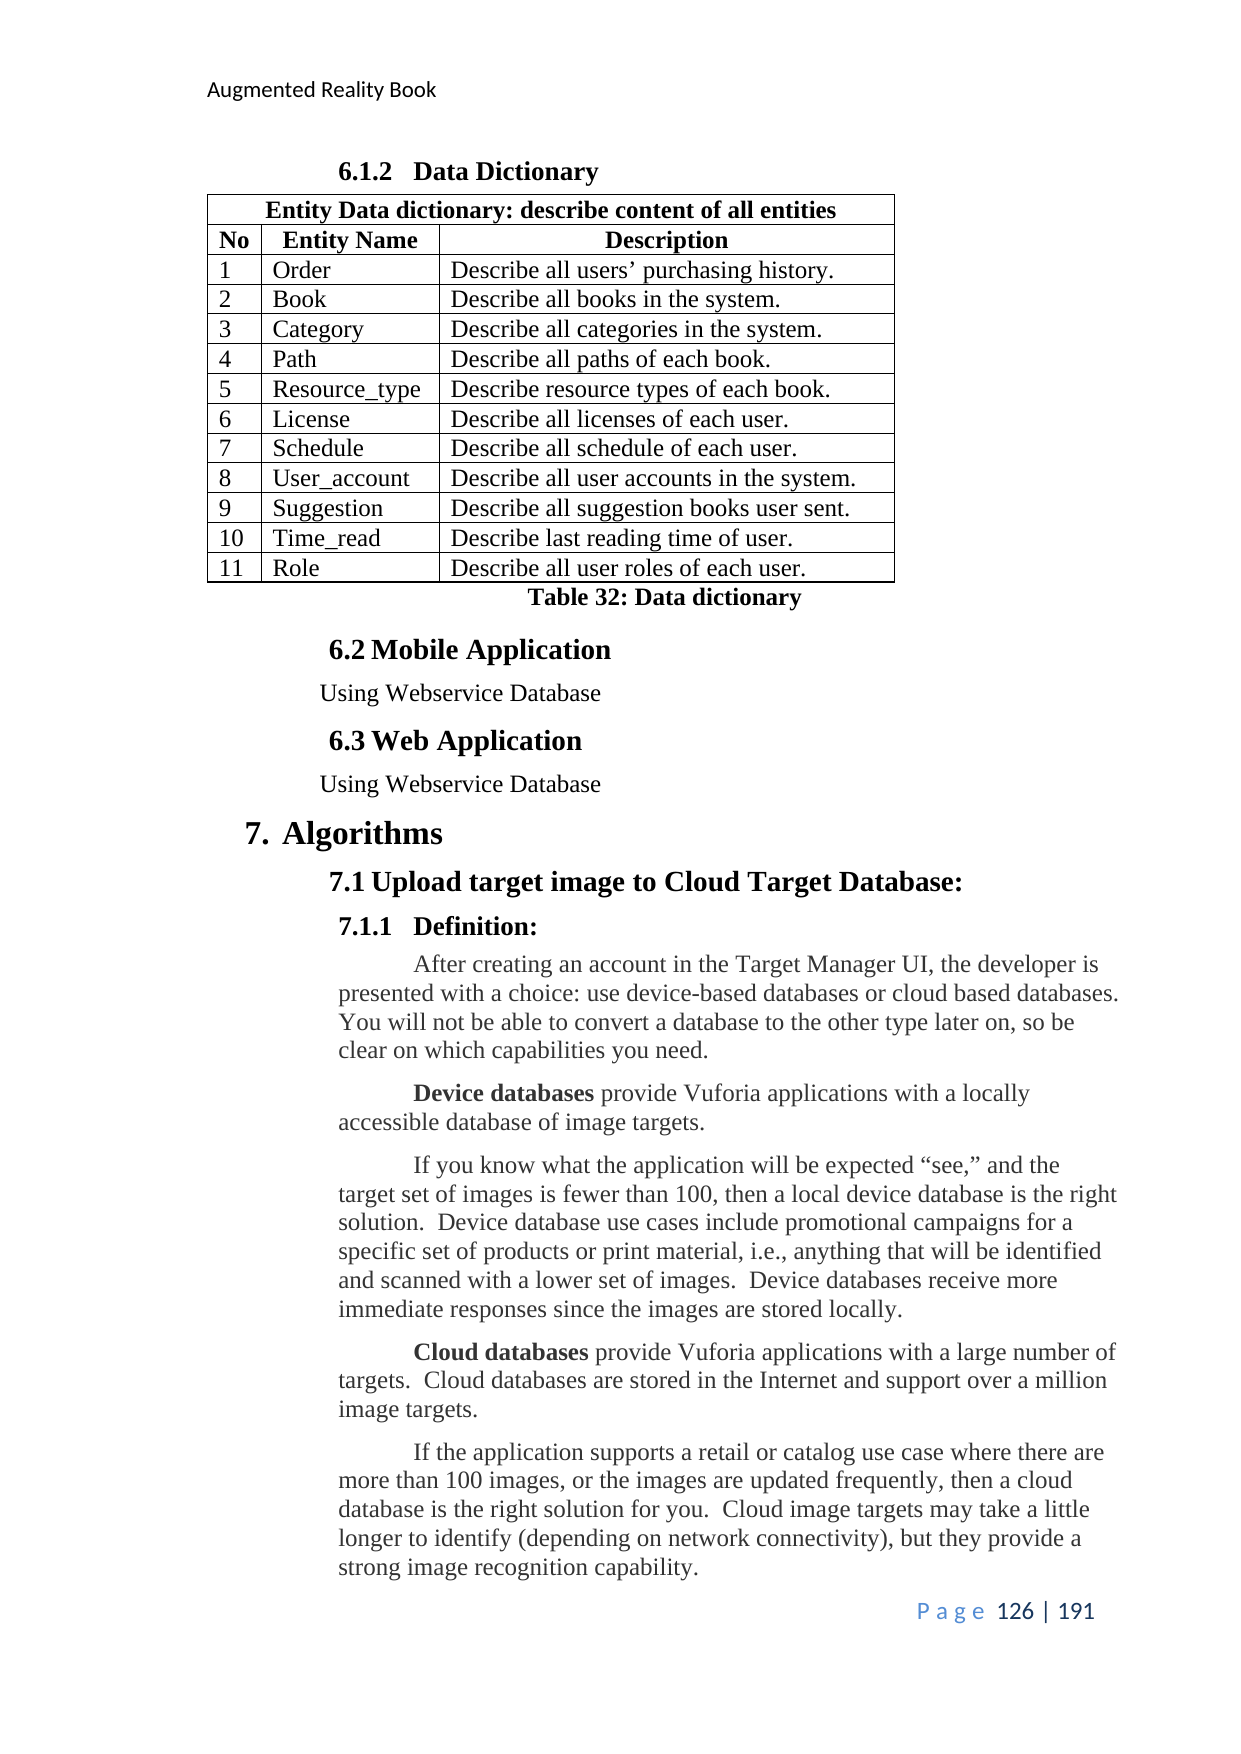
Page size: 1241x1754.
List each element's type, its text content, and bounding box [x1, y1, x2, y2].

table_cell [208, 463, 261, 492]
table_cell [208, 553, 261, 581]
subtitle Upload target image to Cloud Target Database: [329, 864, 1122, 897]
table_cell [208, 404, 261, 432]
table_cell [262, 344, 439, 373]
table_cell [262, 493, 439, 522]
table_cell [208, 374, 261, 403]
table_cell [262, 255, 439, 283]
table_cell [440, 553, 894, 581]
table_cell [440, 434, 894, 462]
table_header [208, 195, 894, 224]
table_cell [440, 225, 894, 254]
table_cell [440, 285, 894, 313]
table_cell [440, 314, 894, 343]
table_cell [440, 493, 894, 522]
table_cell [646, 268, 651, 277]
subtitle Data Dictionary [338, 154, 1122, 186]
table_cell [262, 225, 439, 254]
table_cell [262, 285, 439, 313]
text Cloud databases provide Vuforia applications with a large number of targets. Cloud databases are stored in the Internet and support over a million image targets. [338, 1337, 1122, 1423]
subtitle Mobile Application [329, 632, 1122, 666]
text Using Webservice Database [319, 769, 1122, 798]
text Table 32: Data dictionary [207, 582, 1122, 611]
text If you know what the application will be expected “see,” and the target set of images is fewer than 100, then a local device database is the right solution. Device database use cases include promotional campaigns for a specific set of products or print material, i.e., anything that will be identified and scanned with a lower set of images. Device databases receive more immediate responses since the images are stored locally. [338, 1150, 1122, 1322]
text If the application supports a retail or catalog use case where there are more than 100 images, or the images are updated frequently, then a cloud database is the right solution for you. Cloud image targets may take a little longer to identify (depending on network connectivity), but they provide a strong image recognition capability. [338, 1437, 1122, 1581]
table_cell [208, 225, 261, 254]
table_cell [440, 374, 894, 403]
text Using Webservice Database [319, 678, 1122, 707]
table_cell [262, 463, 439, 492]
subtitle Definition: [338, 910, 1122, 941]
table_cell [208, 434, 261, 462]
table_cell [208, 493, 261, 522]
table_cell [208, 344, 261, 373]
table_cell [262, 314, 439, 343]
subtitle Algorithms [244, 813, 1122, 851]
subtitle Web Application [329, 723, 1122, 757]
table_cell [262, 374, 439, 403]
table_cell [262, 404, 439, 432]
text After creating an account in the Target Manager UI, the developer is presented with a choice: use device-based databases or cloud based databases. You will not be able to convert a database to the other type later on, so be clear on which capabilities you need. [338, 949, 1122, 1064]
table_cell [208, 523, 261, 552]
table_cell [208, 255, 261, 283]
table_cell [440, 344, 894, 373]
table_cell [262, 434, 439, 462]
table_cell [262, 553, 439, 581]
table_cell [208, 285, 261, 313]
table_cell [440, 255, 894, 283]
text Device databases provide Vuforia applications with a locally accessible database of image targets. [338, 1078, 1122, 1136]
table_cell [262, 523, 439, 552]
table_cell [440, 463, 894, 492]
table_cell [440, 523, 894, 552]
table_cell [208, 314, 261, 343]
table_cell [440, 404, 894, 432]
